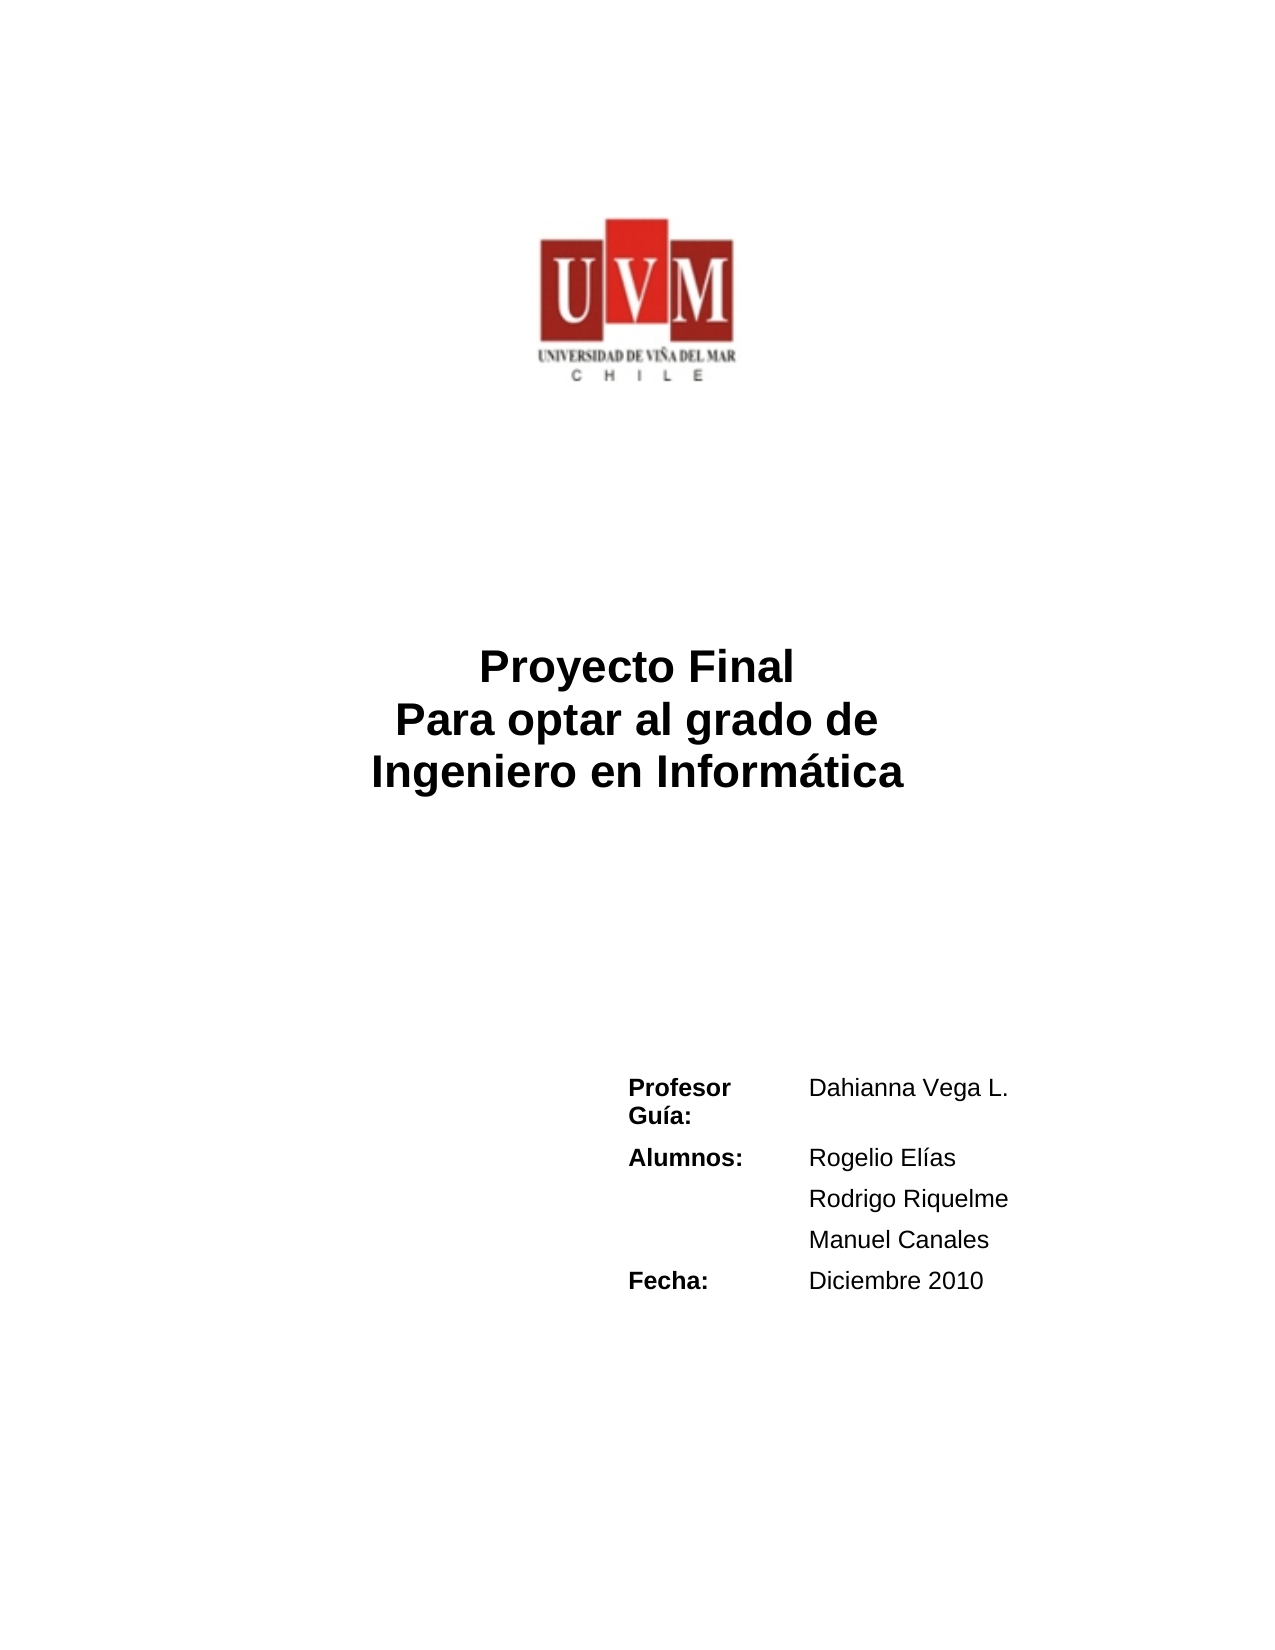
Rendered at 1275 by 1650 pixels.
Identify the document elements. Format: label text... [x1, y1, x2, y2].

text Proyecto Final [177, 639, 1098, 692]
table_cell Diciembre 2010 [798, 1254, 1109, 1295]
table_cell Alumnos: [617, 1130, 797, 1254]
table_header Profesor Guía: [617, 1060, 797, 1130]
text Para optar al grado de [177, 692, 1098, 745]
picture [534, 216, 741, 394]
text Ingeniero en Informática [177, 745, 1098, 798]
table_cell Rogelio Elías Rodrigo Riquelme Manuel Canales [798, 1130, 1109, 1254]
table_cell Fecha: [617, 1254, 797, 1295]
table_header Dahianna Vega L. [798, 1060, 1109, 1130]
